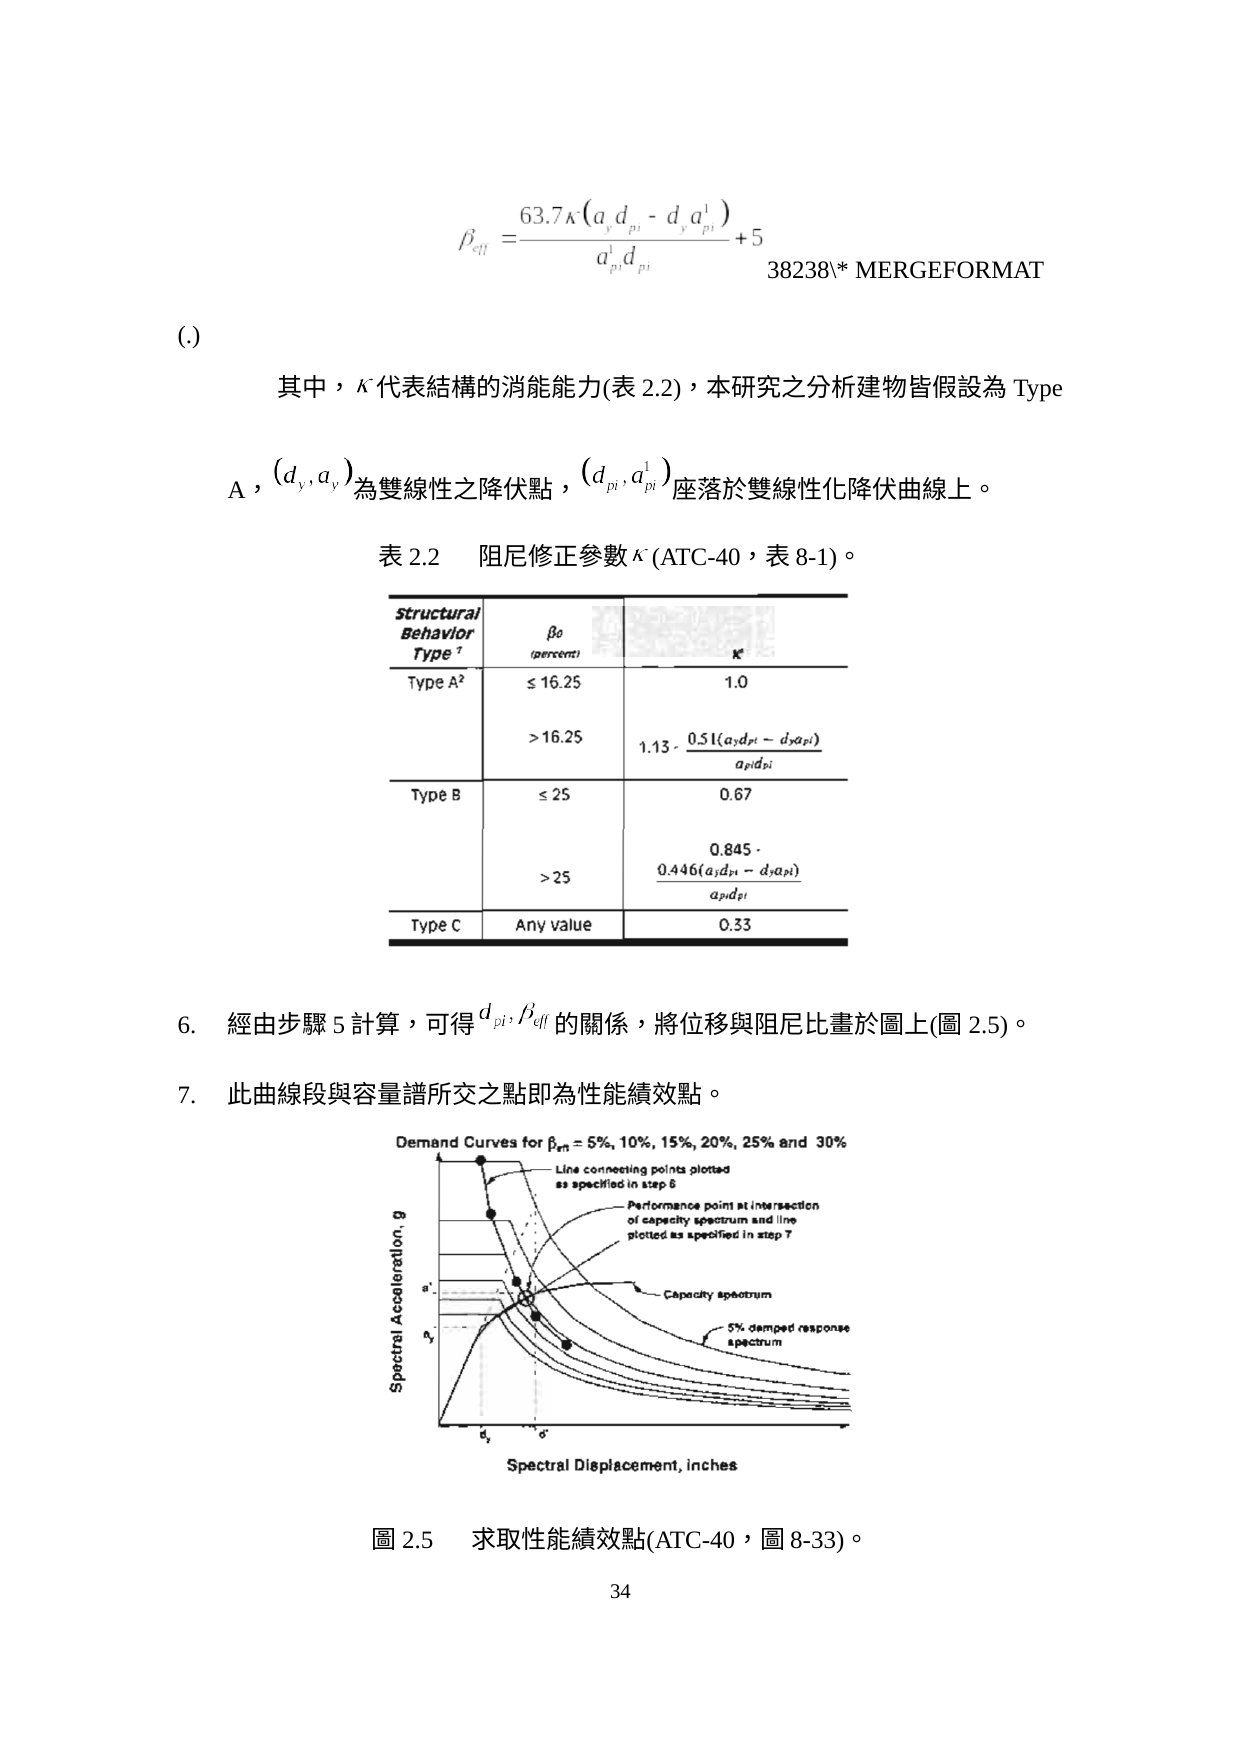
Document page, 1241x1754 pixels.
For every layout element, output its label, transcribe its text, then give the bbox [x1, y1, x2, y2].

list 經由步驟5計算，可得的關係，將位移與阻尼比畫於圖上(圖 2.5)。 [177, 980, 1063, 1055]
text 其中，代表結構的消能能力(表 2.2)，本研究之分析建物皆假設為Type A，為雙線性之降伏點，座落於雙線性化降伏曲線上。 [227, 367, 1063, 517]
text 表 2.2 阻尼修正參數(ATC-40，表8-1)。 [177, 535, 1063, 573]
picture [383, 591, 857, 949]
list 此曲線段與容量譜所交之點即為性能績效點。 [177, 1073, 1063, 1111]
picture [383, 1129, 857, 1479]
text 圖 2.5 求取性能績效點(ATC-40，圖8-33)。 [177, 1518, 1063, 1556]
